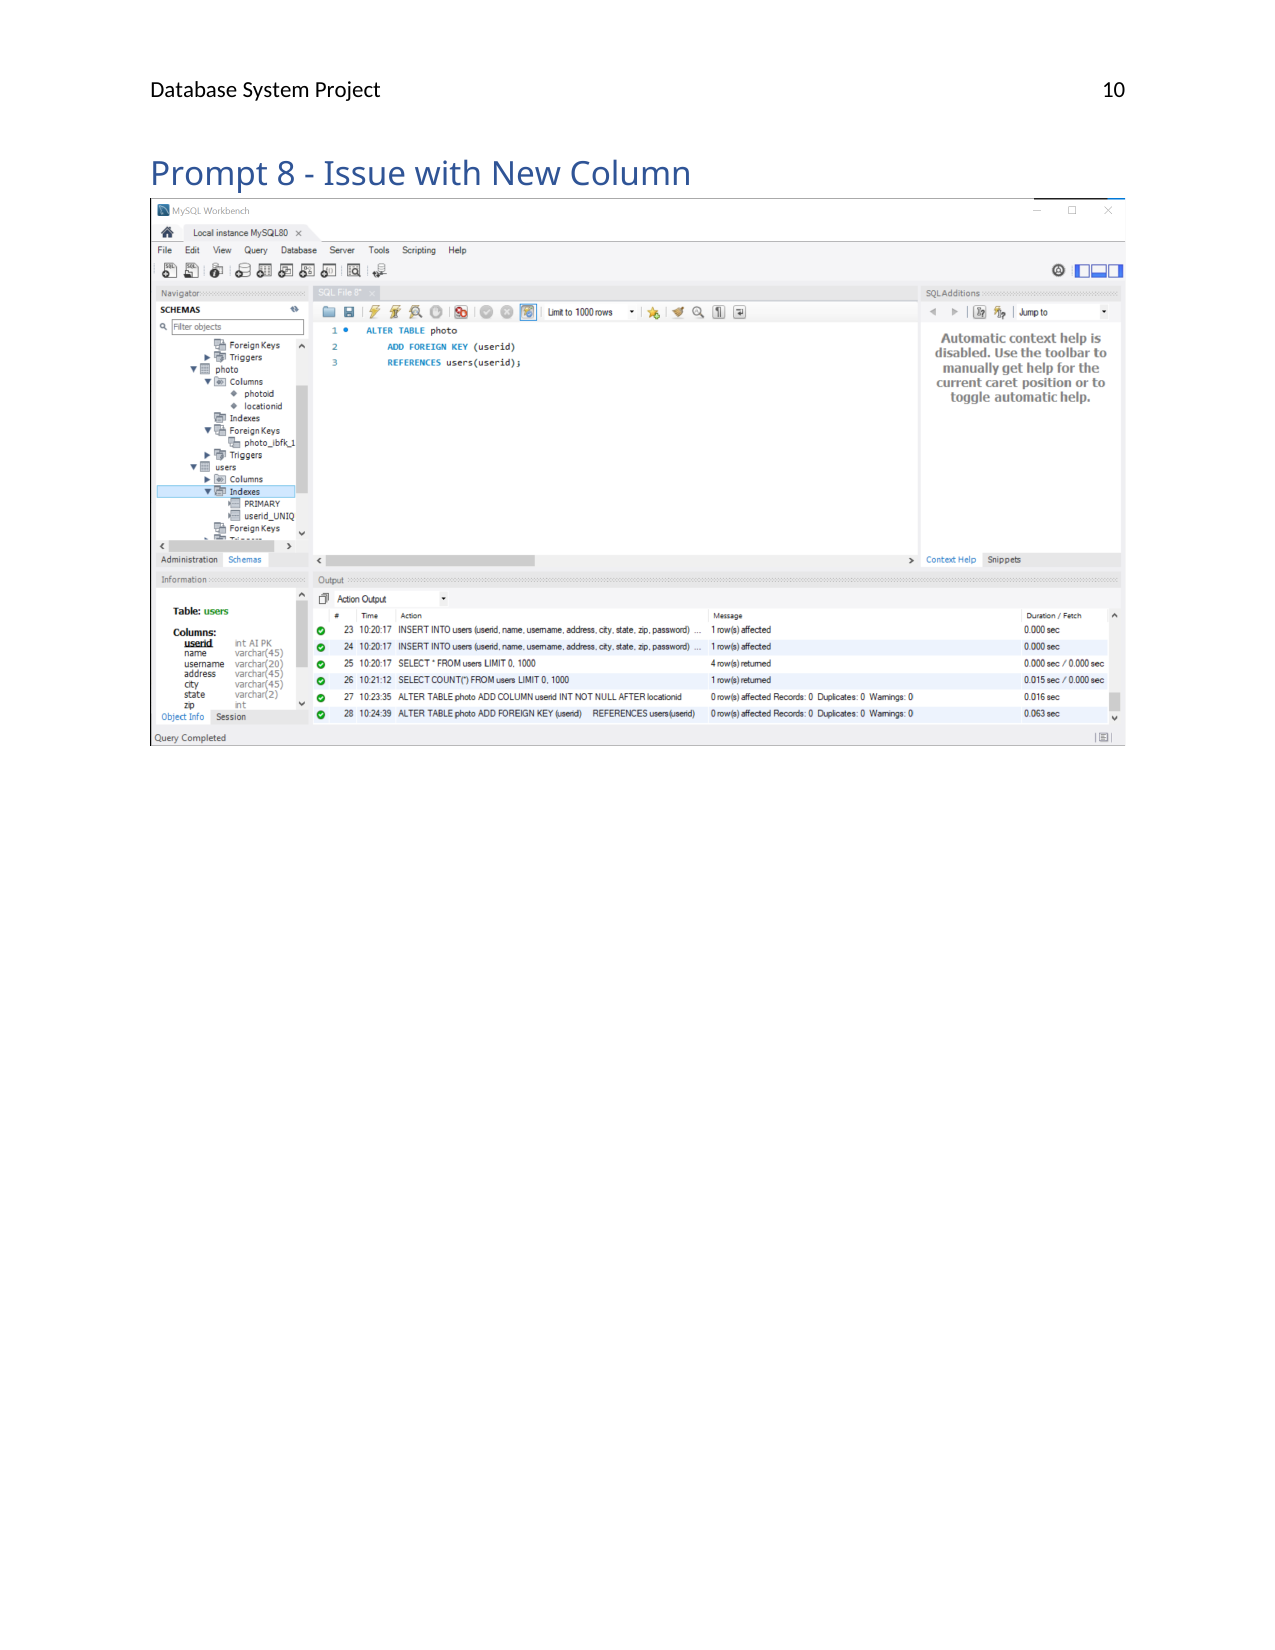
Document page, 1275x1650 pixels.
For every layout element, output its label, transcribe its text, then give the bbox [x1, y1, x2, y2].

picture [150, 198, 1125, 746]
subtitle Prompt 8 - Issue with New Column [150, 150, 1125, 195]
